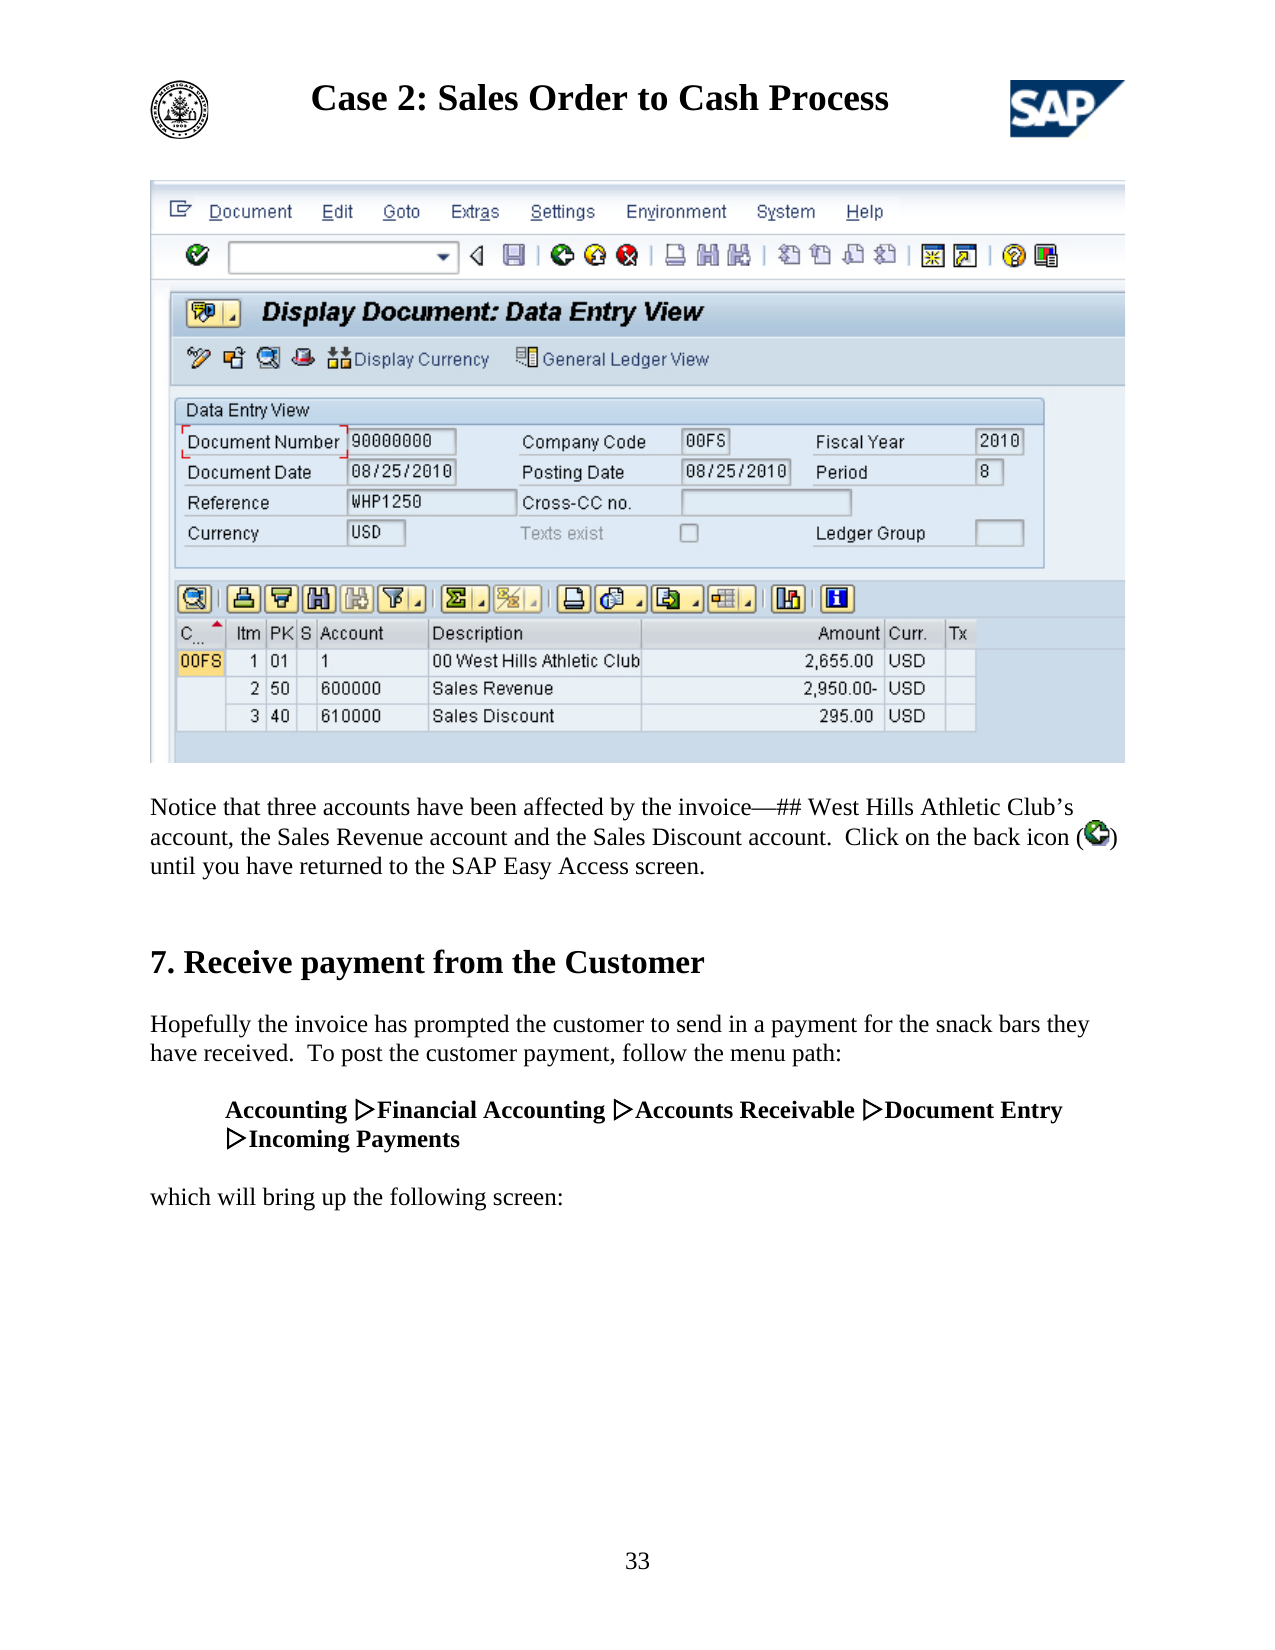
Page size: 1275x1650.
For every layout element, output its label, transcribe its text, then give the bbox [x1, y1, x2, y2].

text which will bring up the following screen: [150, 1182, 1125, 1210]
text 7. Receive payment from the Customer [150, 942, 1125, 980]
text Hopefully the invoice has prompted the customer to send in a payment for the snack bars they have received. To post the customer payment, follow the menu path: [150, 1009, 1125, 1067]
text Notice that three accounts have been affected by the invoice—## West Hills Athletic Club’s account, the Sales Revenue account and the Sales Discount account. Click on the back icon () until you have returned to the SAP Easy Access screen. [150, 792, 1125, 880]
picture [1010, 80, 1125, 139]
picture [150, 80, 209, 139]
picture [150, 180, 1125, 763]
text Accounting Financial Accounting Accounts Receivable Document Entry Incoming Payments [225, 1095, 1125, 1153]
picture [1084, 820, 1110, 846]
